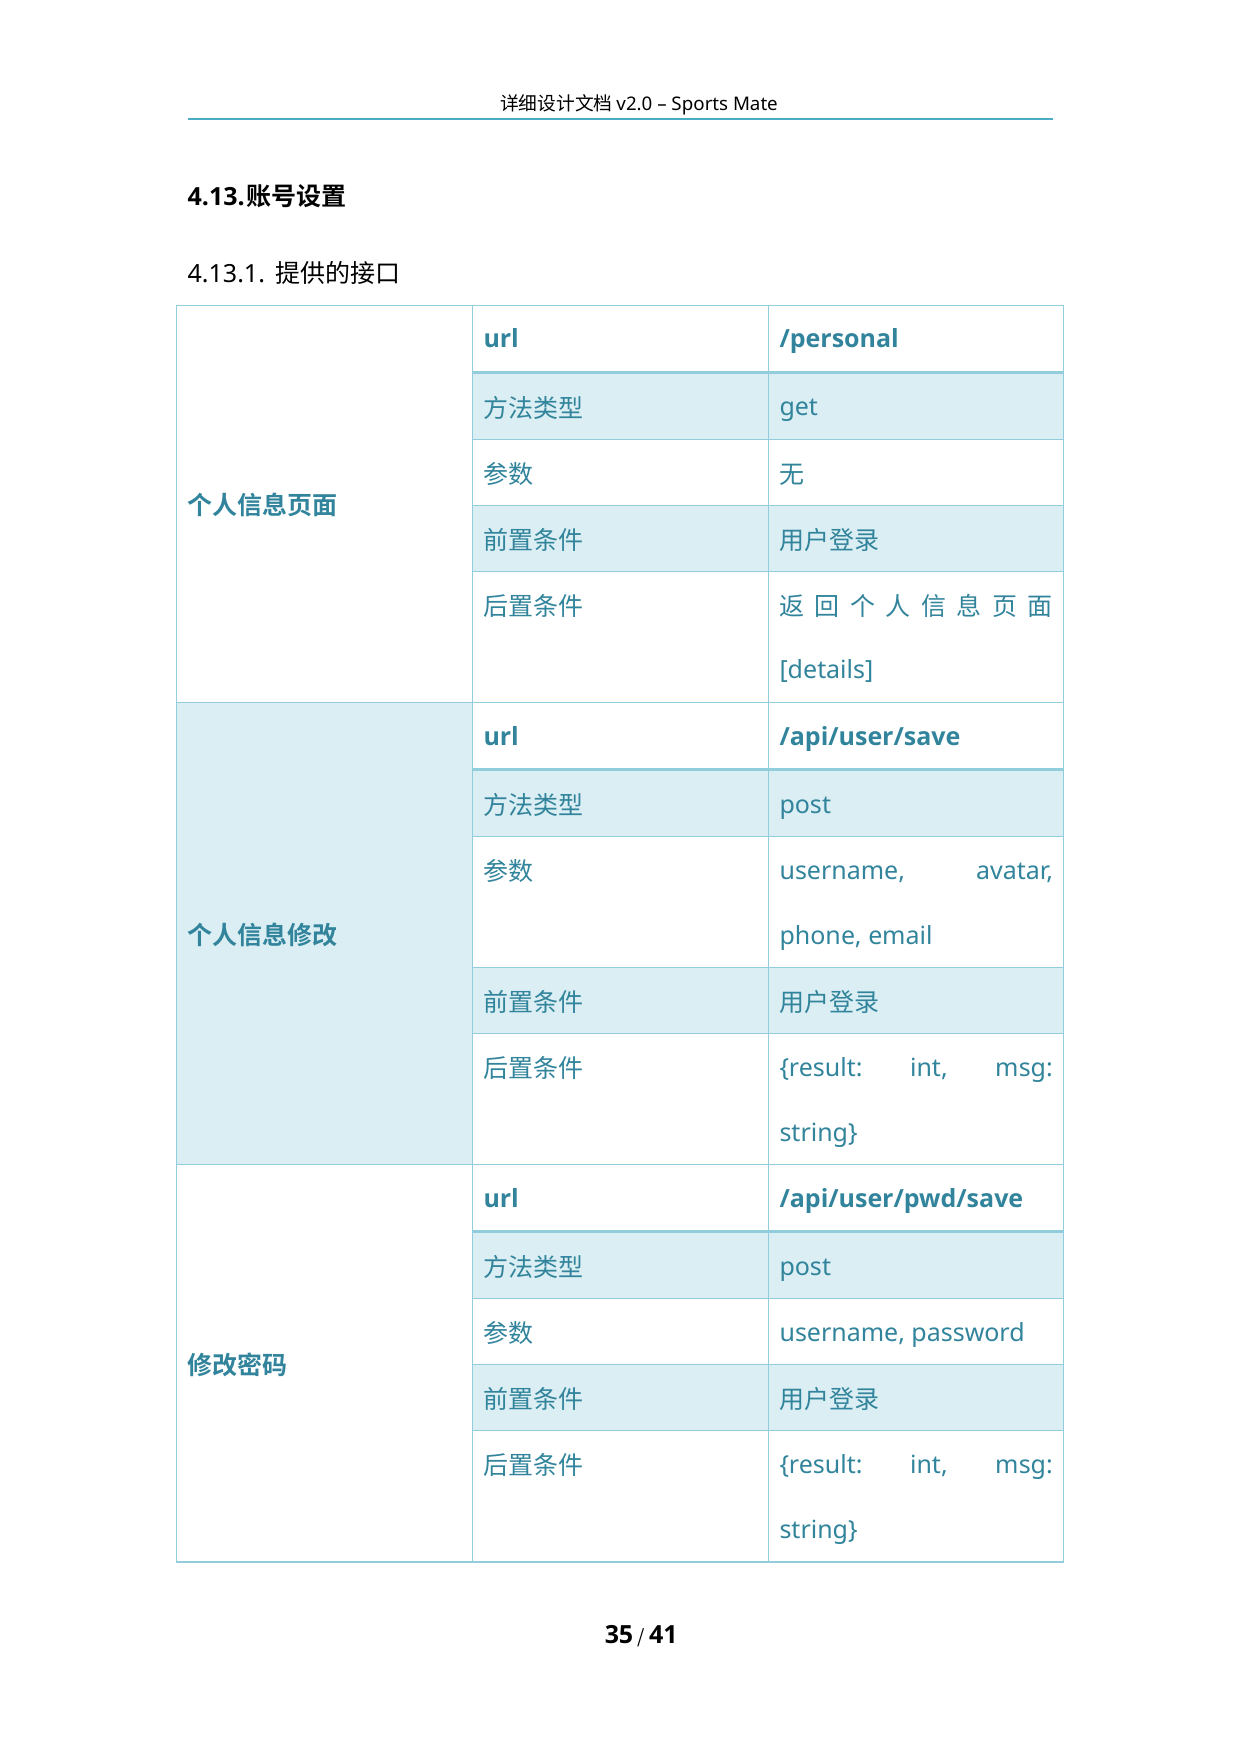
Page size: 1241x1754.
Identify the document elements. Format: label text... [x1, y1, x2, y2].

table_cell 用户登录 [769, 968, 1063, 1033]
table_cell username, avatar, phone, email [769, 837, 1063, 967]
table_cell 无 [769, 440, 1063, 505]
table_cell 用户登录 [769, 506, 1063, 571]
table_cell {result: int, msg: string} [769, 1034, 1063, 1164]
text 账号设置 [187, 162, 1053, 227]
table_cell /api/user/save [769, 703, 1063, 768]
table_cell {result: int, msg: string} [769, 1431, 1063, 1561]
table_cell 修改密码 [177, 1165, 472, 1561]
table_cell 前置条件 [473, 1365, 768, 1430]
table_cell 方法类型 [473, 771, 768, 836]
table_cell url [473, 703, 768, 768]
table_cell 个人信息修改 [177, 703, 472, 1164]
table_cell 方法类型 [473, 1233, 768, 1298]
table_cell 参数 [473, 1299, 768, 1364]
table_cell 返回个人信息页面[details] [769, 572, 1063, 702]
table_header 个人信息页面 [177, 306, 472, 702]
table_header url [473, 306, 768, 371]
table_cell 用户登录 [769, 1365, 1063, 1430]
table_cell 后置条件 [473, 1431, 768, 1561]
table_cell username, password [769, 1299, 1063, 1364]
table_cell post [769, 1233, 1063, 1298]
table_cell /api/user/pwd/save [769, 1165, 1063, 1230]
table_cell 参数 [473, 440, 768, 505]
table_cell 后置条件 [473, 1034, 768, 1164]
table_cell post [769, 771, 1063, 836]
table_header /personal [769, 306, 1063, 371]
table_cell url [473, 1165, 768, 1230]
table_cell 前置条件 [473, 968, 768, 1033]
table_cell 前置条件 [473, 506, 768, 571]
table_cell 参数 [473, 837, 768, 967]
text 提供的接口 [187, 239, 1053, 304]
table_cell get [769, 374, 1063, 439]
table_cell 后置条件 [473, 572, 768, 702]
table_cell 方法类型 [473, 374, 768, 439]
